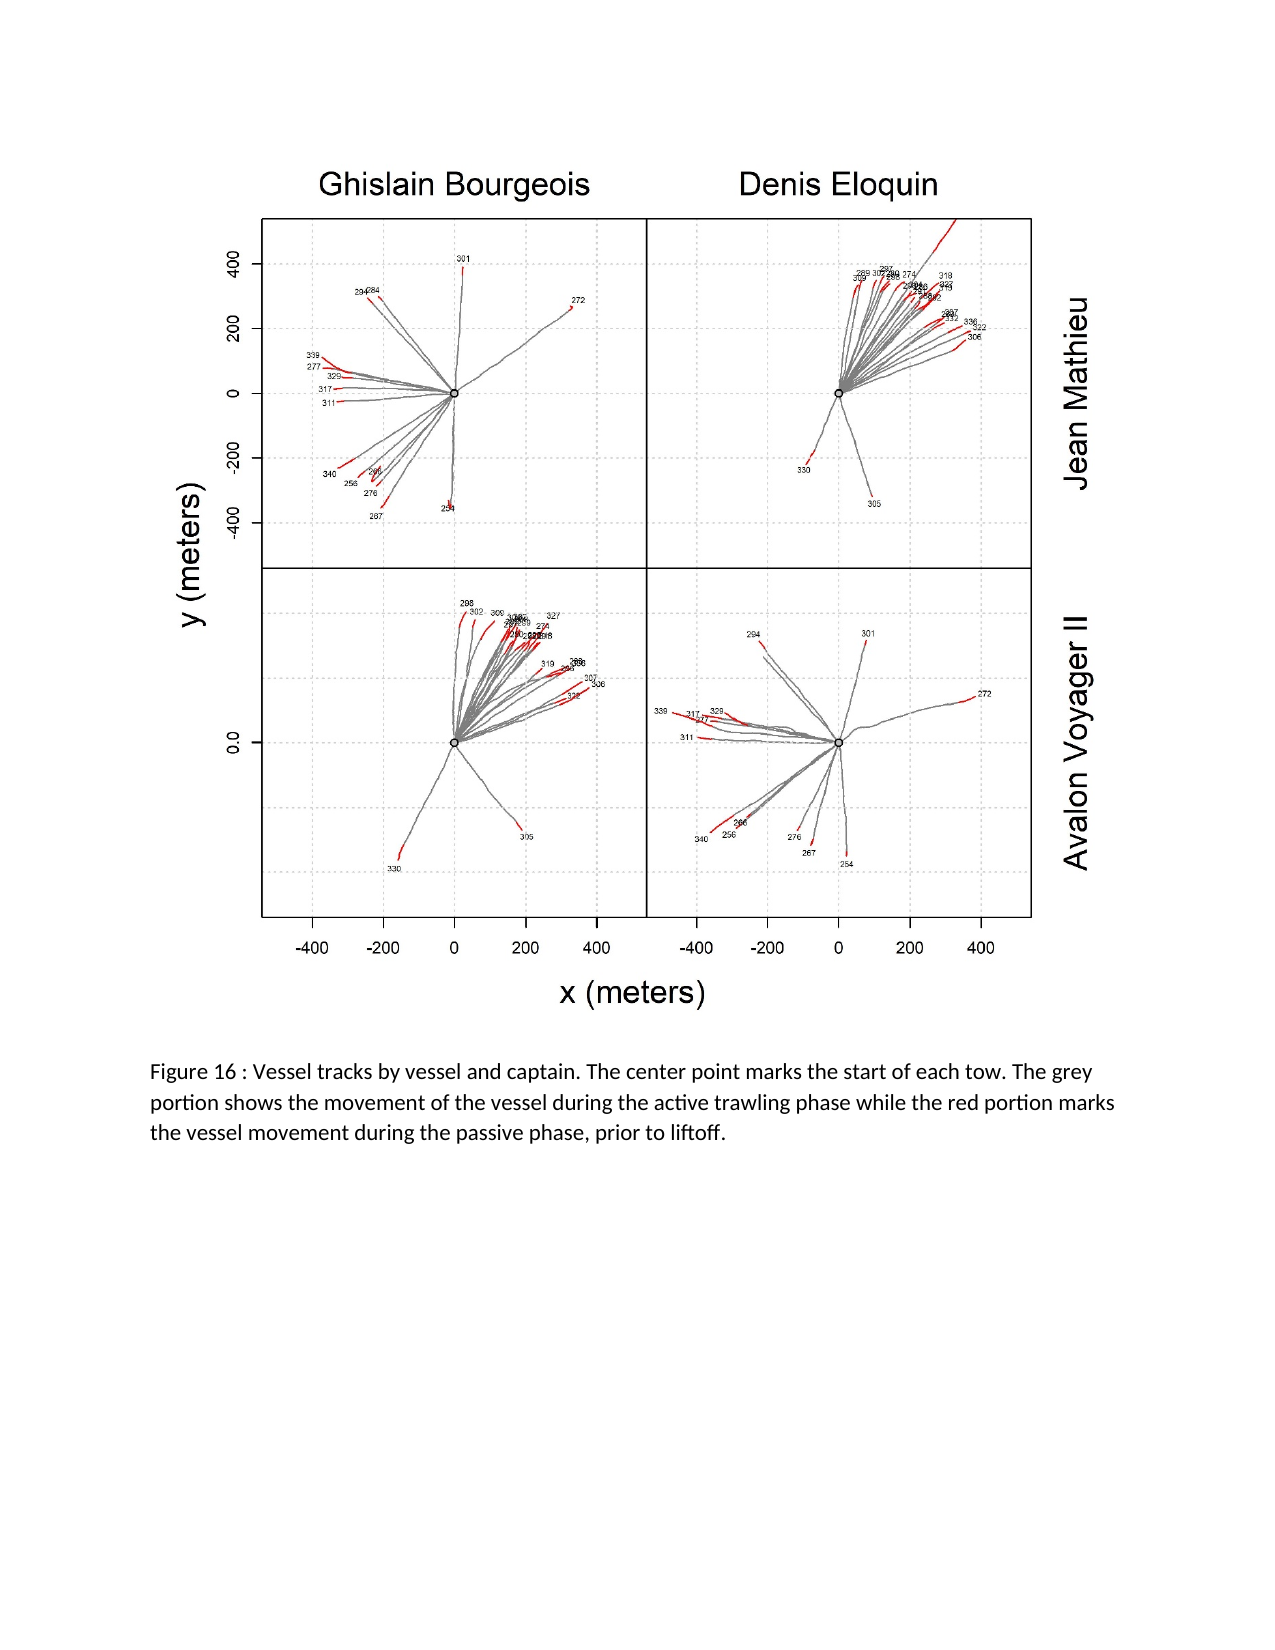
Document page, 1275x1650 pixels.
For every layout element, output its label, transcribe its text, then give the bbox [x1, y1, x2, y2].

text Figure 16 : Vessel tracks by vessel and captain. The center point marks the start of each tow. The grey portion shows the movement of the vessel during the active trawling phase while the red portion marks the vessel movement during the passive phase, prior to liftoff. [150, 1057, 1125, 1146]
picture [166, 150, 1109, 1039]
